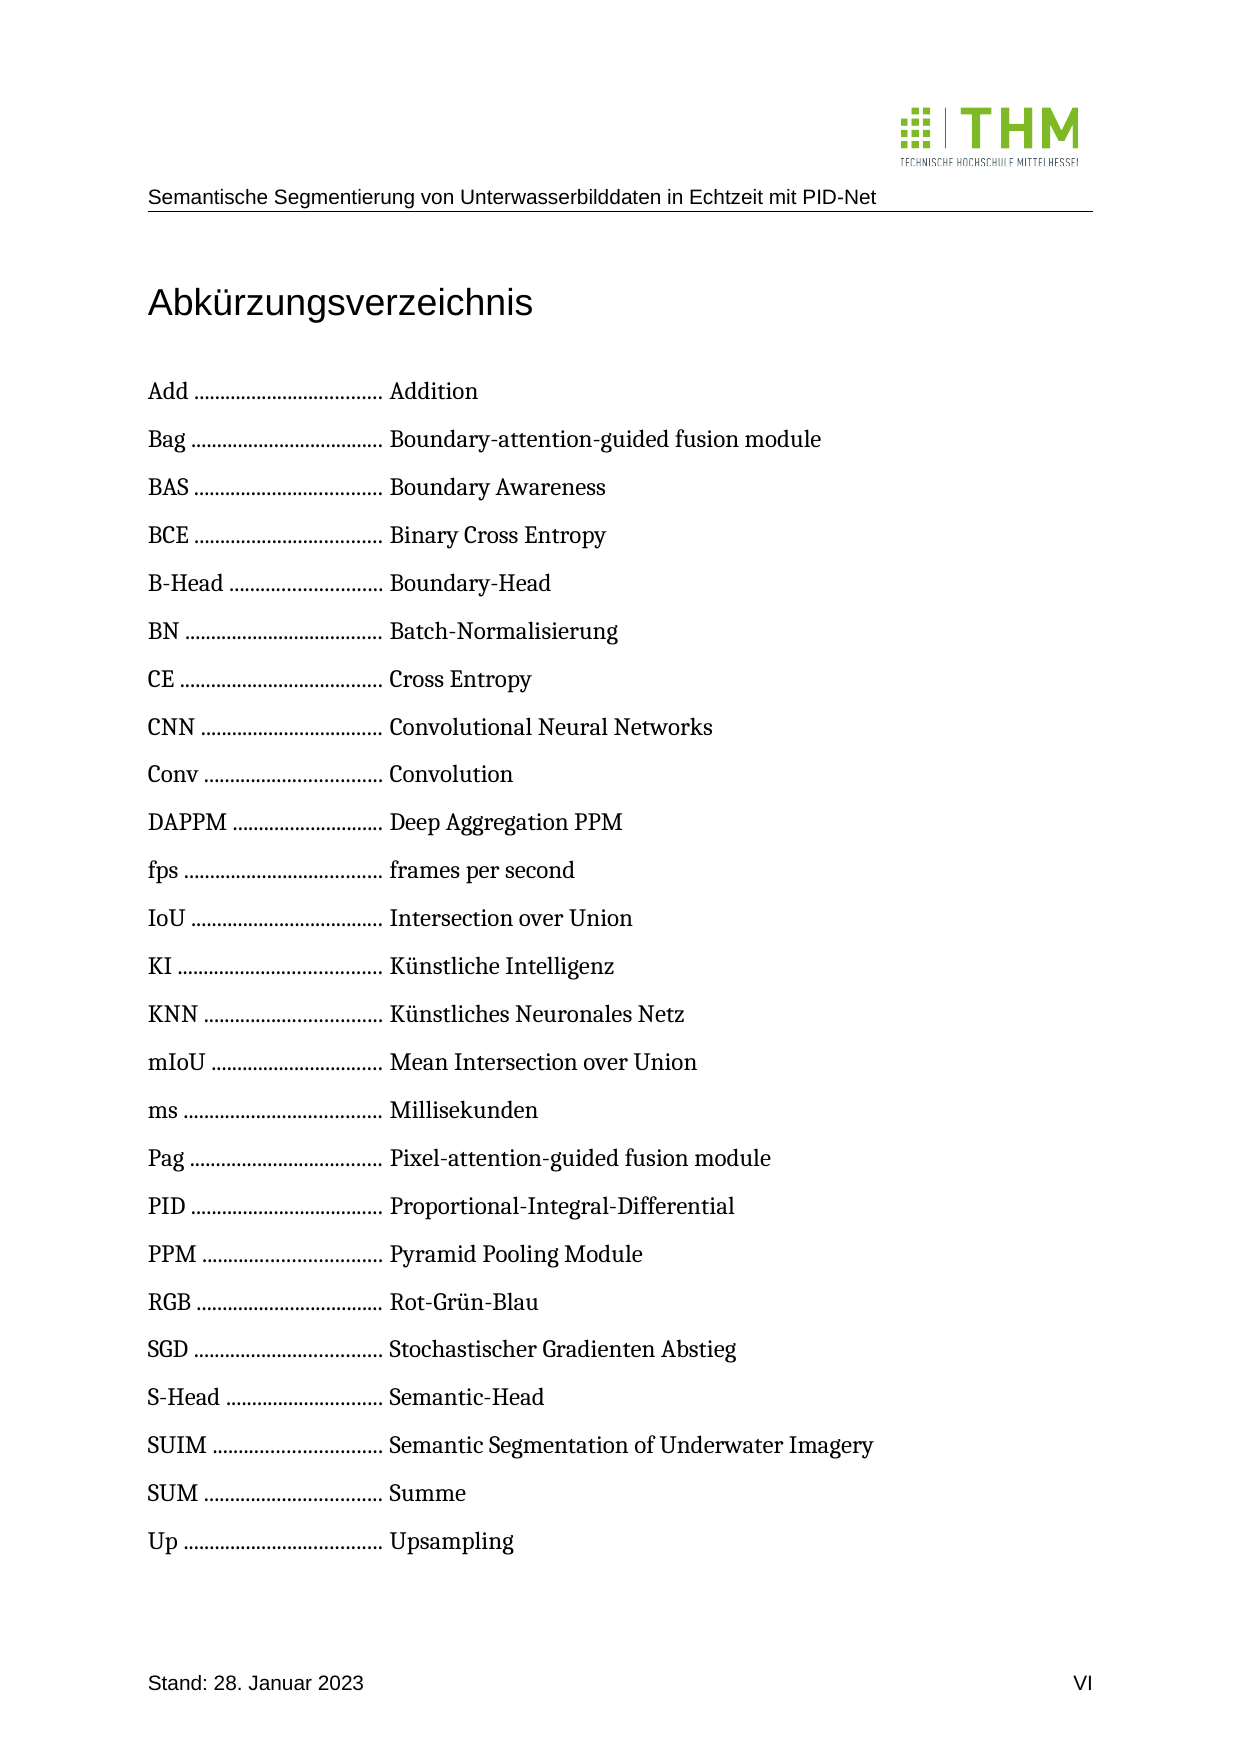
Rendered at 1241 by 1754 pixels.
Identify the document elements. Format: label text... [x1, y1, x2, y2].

text Up Upsampling [148, 1511, 1093, 1559]
text SGD Stochastischer Gradienten Abstieg [148, 1319, 1093, 1367]
text PID Proportional-Integral-Differential [148, 1176, 1093, 1224]
text B-Head Boundary-Head [148, 553, 1093, 601]
text IoU Intersection over Union [148, 888, 1093, 936]
text mIoU Mean Intersection over Union [148, 1032, 1093, 1080]
text CNN Convolutional Neural Networks [148, 697, 1093, 744]
picture [900, 107, 1078, 167]
text fps frames per second [148, 840, 1093, 888]
text S-Head Semantic-Head [148, 1367, 1093, 1415]
text SUM Summe [148, 1463, 1093, 1511]
text RGB Rot-Grün-Blau [148, 1272, 1093, 1319]
text BAS Boundary Awareness [148, 457, 1093, 505]
text BCE Binary Cross Entropy [148, 505, 1093, 553]
text DAPPM Deep Aggregation PPM [148, 792, 1093, 840]
text Conv Convolution [148, 744, 1093, 792]
text SUIM Semantic Segmentation of Underwater Imagery [148, 1415, 1093, 1463]
text Bag Boundary-attention-guided fusion module [148, 409, 1093, 457]
text CE Cross Entropy [148, 649, 1093, 697]
text KI Künstliche Intelligenz [148, 936, 1093, 984]
text BN Batch-Normalisierung [148, 601, 1093, 649]
text KNN Künstliches Neuronales Netz [148, 984, 1093, 1032]
text Add Addition [148, 361, 1093, 409]
text PPM Pyramid Pooling Module [148, 1224, 1093, 1272]
text Abkürzungsverzeichnis [148, 281, 1093, 324]
text Pag Pixel-attention-guided fusion module [148, 1128, 1093, 1176]
text ms Millisekunden [148, 1080, 1093, 1128]
